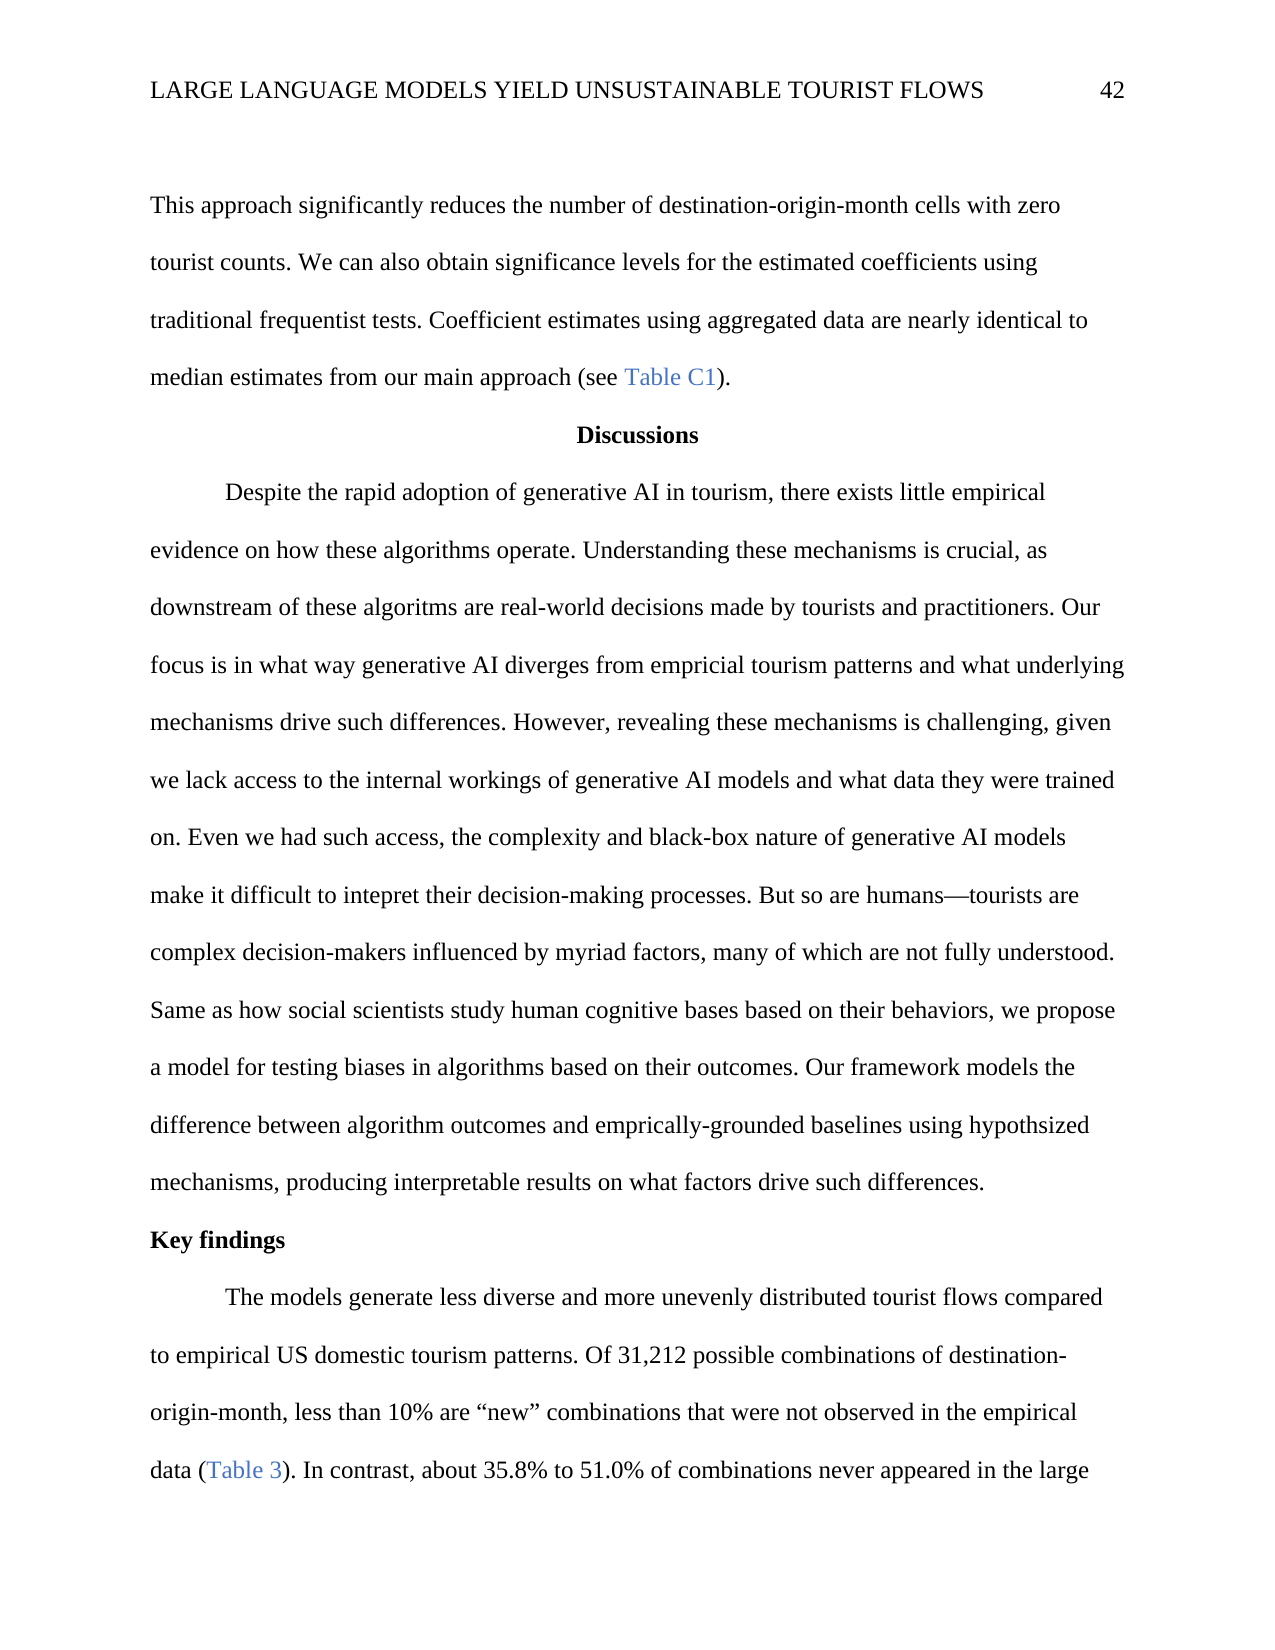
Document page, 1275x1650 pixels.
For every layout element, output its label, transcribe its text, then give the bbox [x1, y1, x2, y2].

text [150, 190, 1125, 391]
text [150, 1282, 1125, 1484]
subtitle Key findings [150, 1225, 1125, 1254]
subtitle Discussions [150, 420, 1125, 449]
text Despite the rapid adoption of generative AI in tourism, there exists little empirical evidence on how these algorithms operate. Understanding these mechanisms is crucial, as downstream of these algoritms are real-world decisions made by tourists and practitioners. Our focus is in what way generative AI diverges from empricial tourism patterns and what underlying mechanisms drive such differences. However, revealing these mechanisms is challenging, given we lack access to the internal workings of generative AI models and what data they were trained on. Even we had such access, the complexity and black-box nature of generative AI models make it difficult to intepret their decision-making processes. But so are humans—tourists are complex decision-makers influenced by myriad factors, many of which are not fully understood. Same as how social scientists study human cognitive bases based on their behaviors, we propose a model for testing biases in algorithms based on their outcomes. Our framework models the difference between algorithm outcomes and emprically-grounded baselines using hypothsized mechanisms, producing interpretable results on what factors drive such differences. [150, 477, 1125, 1196]
